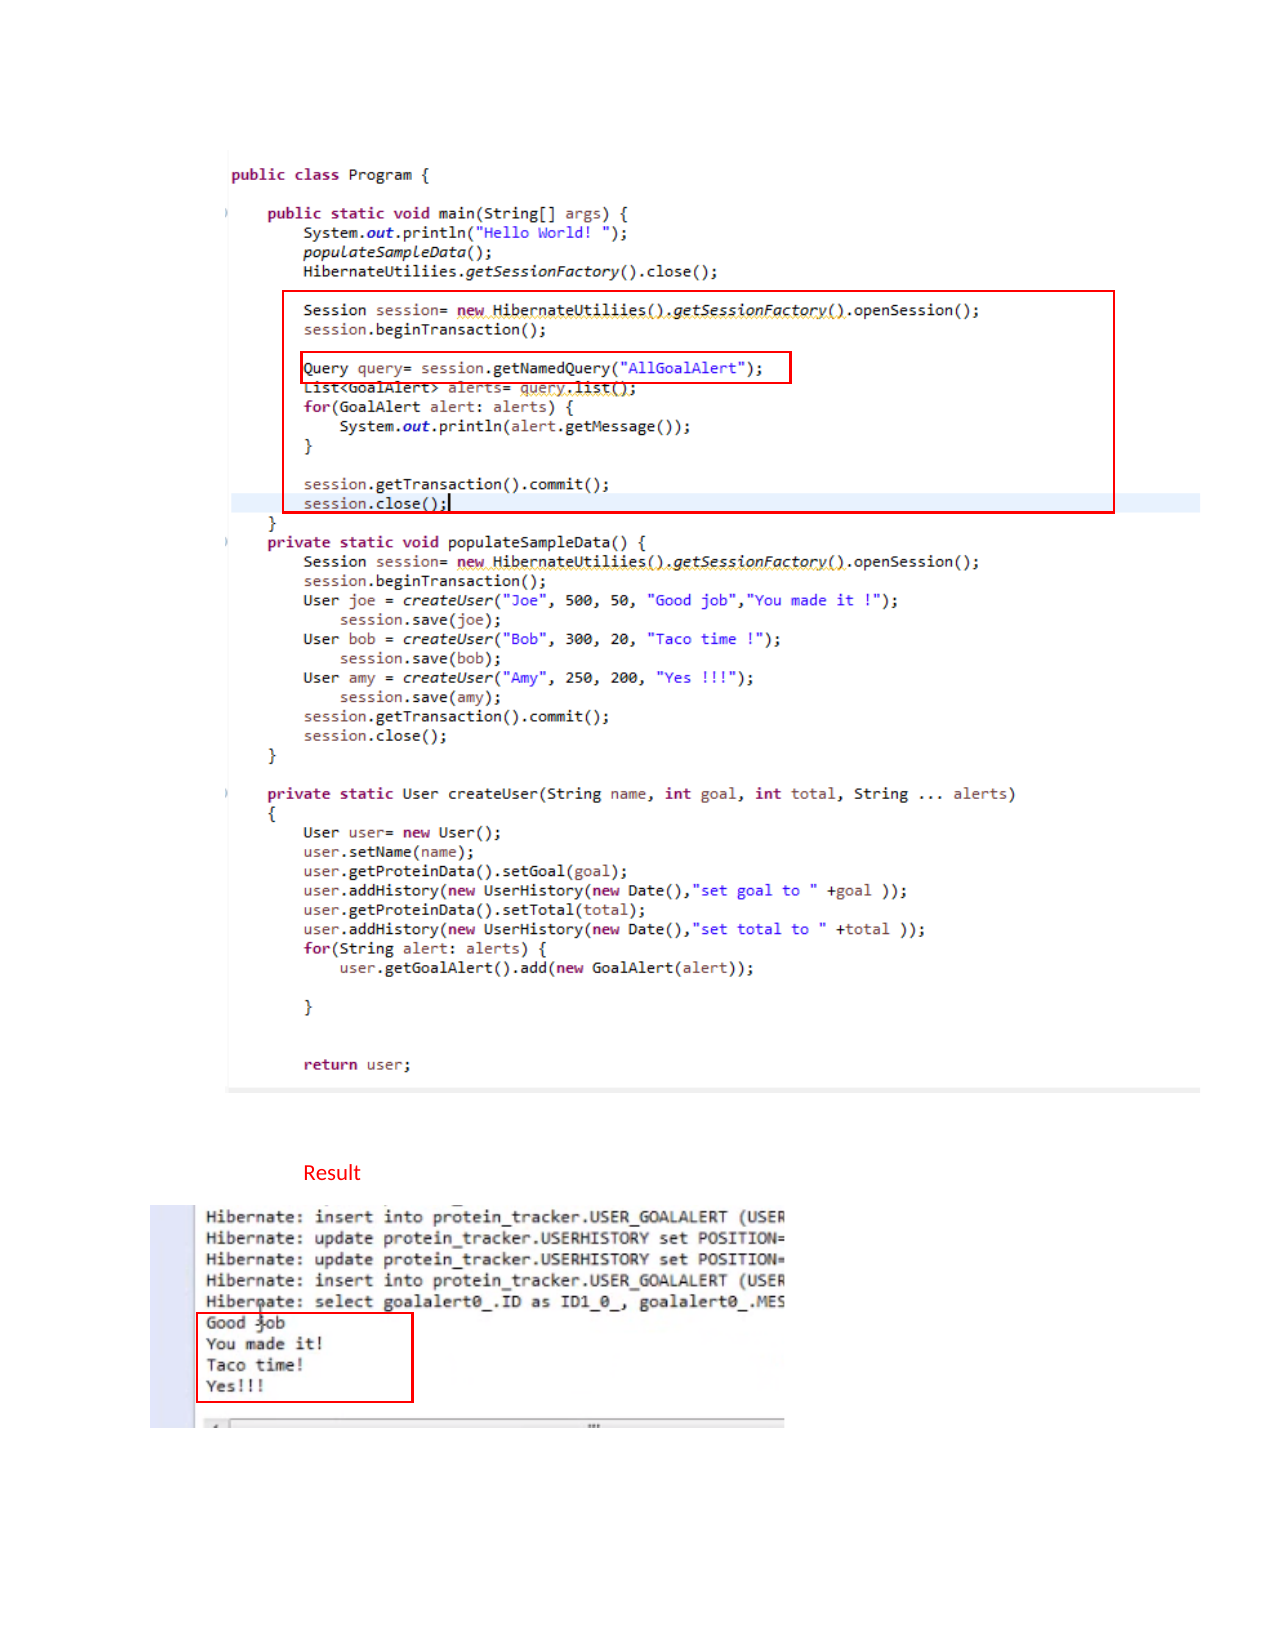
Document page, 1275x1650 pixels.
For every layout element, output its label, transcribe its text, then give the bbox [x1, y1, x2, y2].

text Result [150, 1158, 1125, 1187]
picture [150, 1205, 785, 1428]
picture [225, 150, 1200, 1093]
